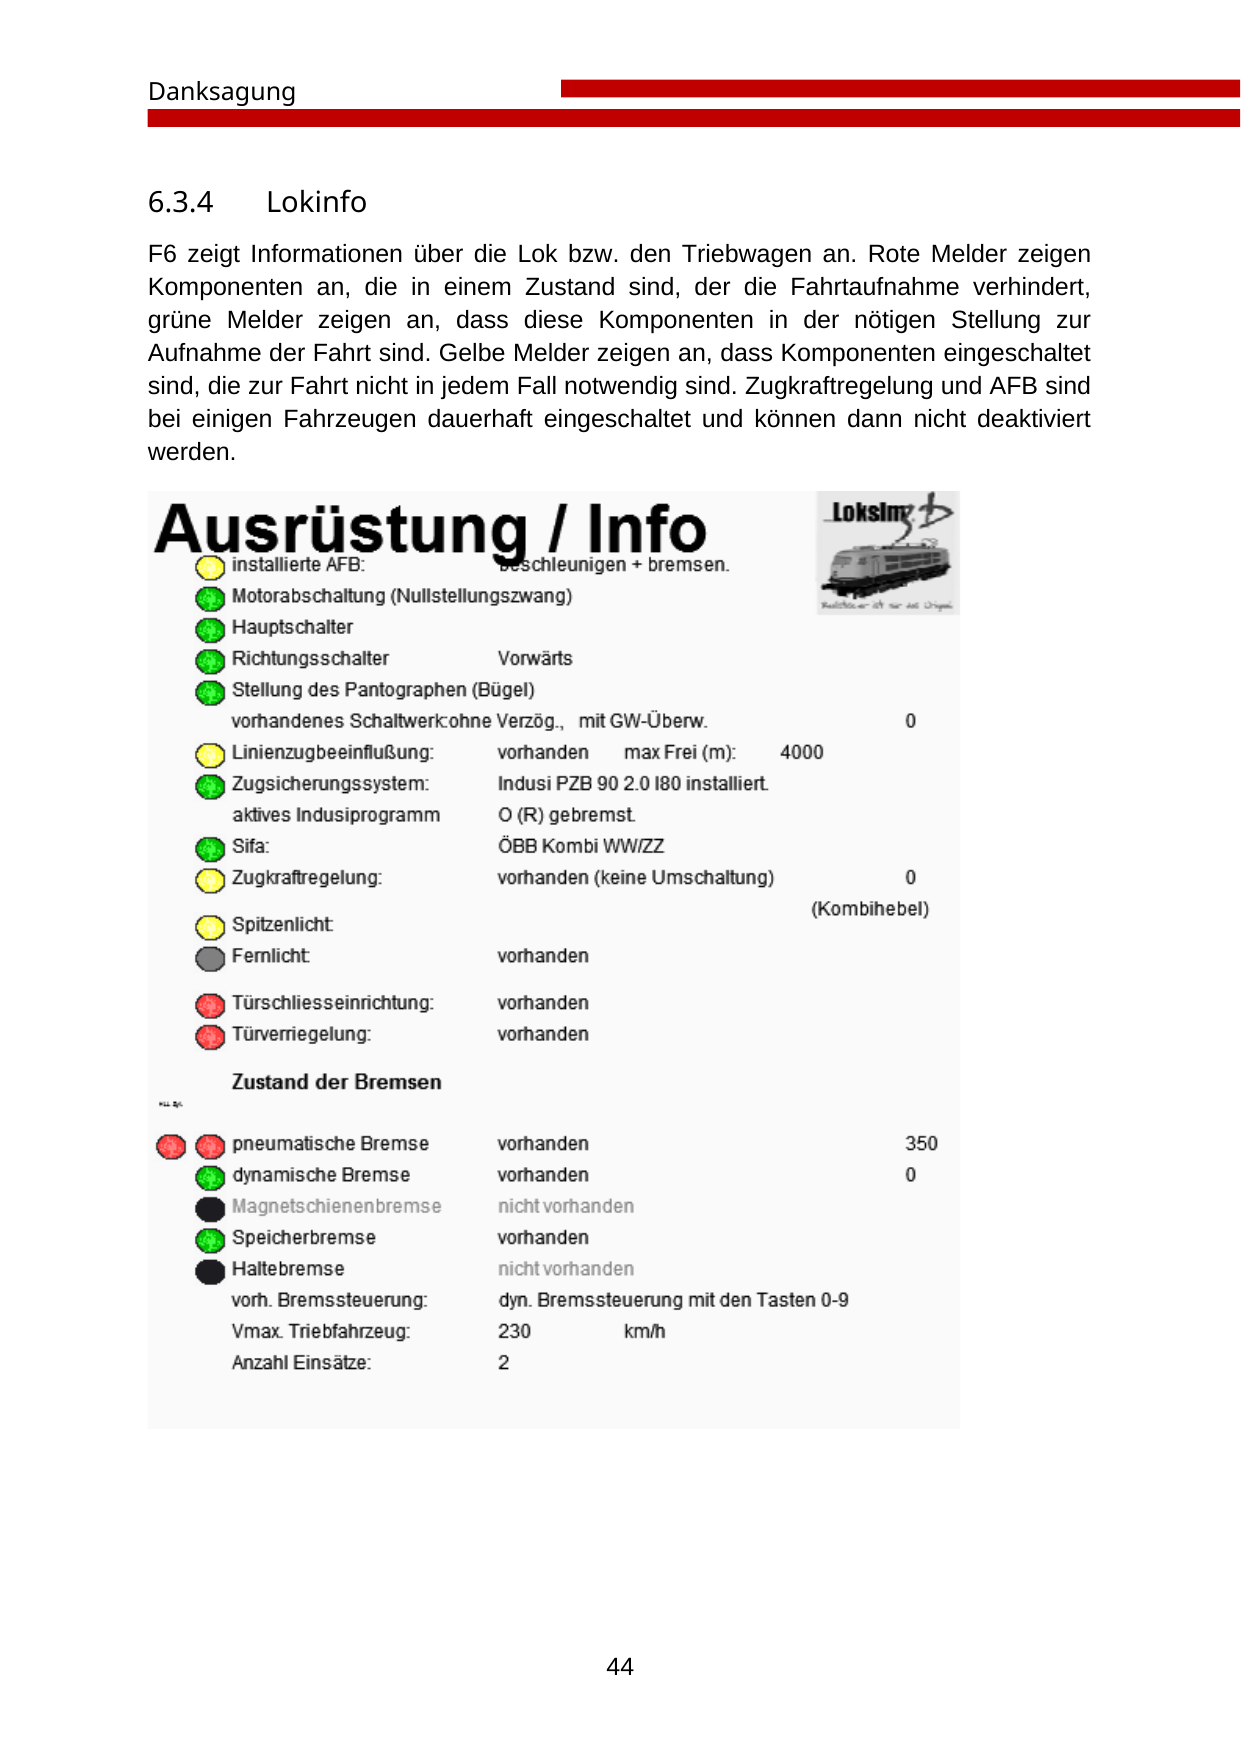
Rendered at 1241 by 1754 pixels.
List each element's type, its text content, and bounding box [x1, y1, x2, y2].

text F6 zeigt Informationen über die Lok bzw. den Triebwagen an. Rote Melder zeigen Komponenten an, die in einem Zustand sind, der die Fahrtaufnahme verhindert, grüne Melder zeigen an, dass diese Komponenten in der nötigen Stellung zur Aufnahme der Fahrt sind. Gelbe Melder zeigen an, dass Komponenten eingeschaltet sind, die zur Fahrt nicht in jedem Fall notwendig sind. Zugkraftregelung und AFB sind bei einigen Fahrzeugen dauerhaft eingeschaltet und können dann nicht deaktiviert werden. [148, 239, 1093, 466]
subtitle Lokinfo [148, 181, 1093, 221]
picture [147, 491, 961, 1429]
